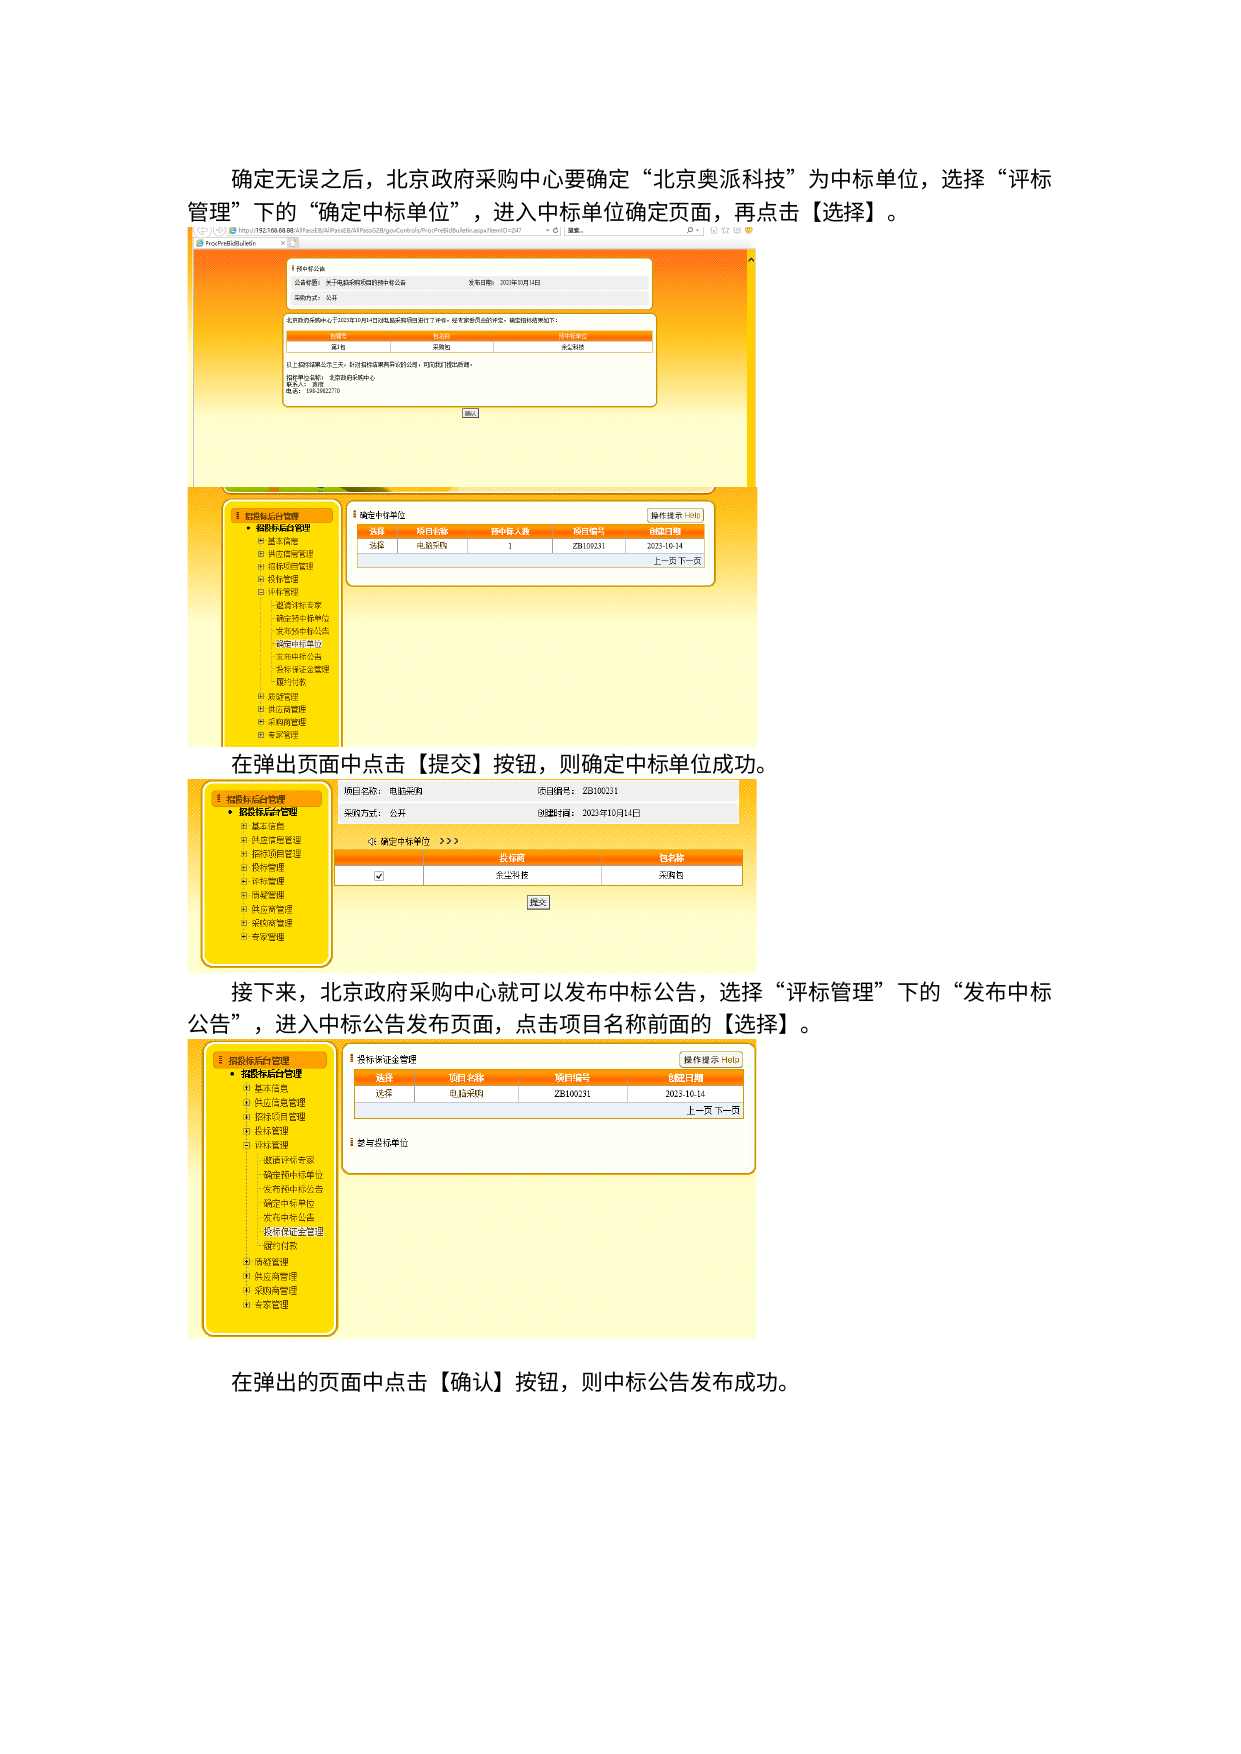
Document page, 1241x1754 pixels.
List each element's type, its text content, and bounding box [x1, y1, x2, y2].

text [187, 1364, 1053, 1397]
text 接下来，北京政府采购中心就可以发布中标公告，选择“评标管理”下的“发布中标公告”，进入中标公告发布页面，点击项目名称前面的【选择】。 [187, 974, 1053, 1039]
picture [187, 779, 757, 973]
text 确定无误之后，北京政府采购中心要确定“北京奥派科技”为中标单位，选择“评标管理”下的“确定中标单位”，进入中标单位确定页面，再点击【选择】。 [187, 162, 1053, 227]
picture [187, 227, 758, 747]
text 在弹出页面中点击【提交】按钮，则确定中标单位成功。 [187, 747, 1053, 779]
picture [187, 1039, 757, 1339]
